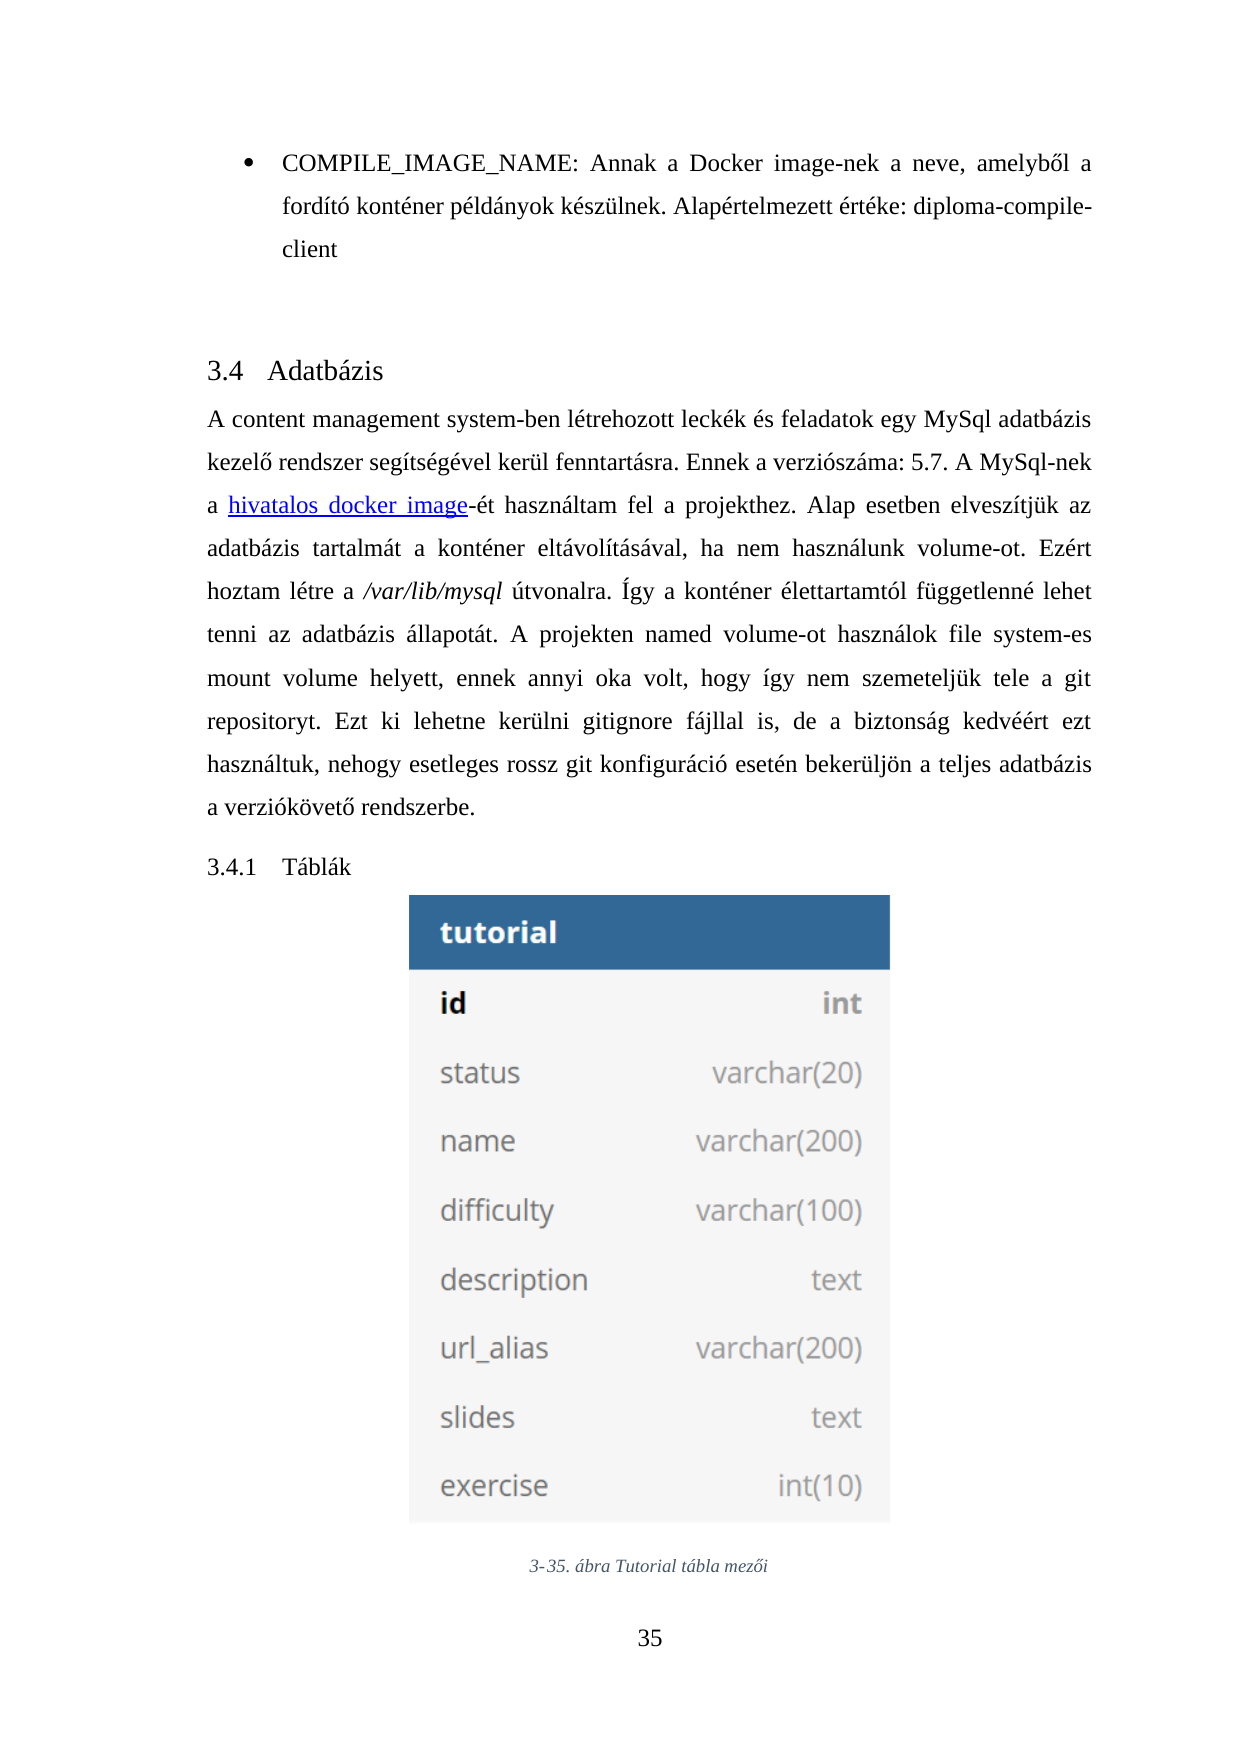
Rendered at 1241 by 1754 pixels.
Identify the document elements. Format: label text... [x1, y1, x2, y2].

text A content management system-ben létrehozott leckék és feladatok egy MySql adatbázis kezelő rendszer segítségével kerül fenntartásra. Ennek a verziószáma: 5.7. A MySql-nek a hivatalos docker image-ét használtam fel a projekthez. Alap esetben elveszítjük az adatbázis tartalmát a konténer eltávolításával, ha nem használunk volume-ot. Ezért hoztam létre a /var/lib/mysql útvonalra. Így a konténer élettartamtól függetlenné lehet tenni az adatbázis állapotát. A projekten named volume-ot használok file system-es mount volume helyett, ennek annyi oka volt, hogy így nem szemeteljük tele a git repositoryt. Ezt ki lehetne kerülni gitignore fájllal is, de a biztonság kedvéért ezt használtuk, nehogy esetleges rossz git konfiguráció esetén bekerüljön a teljes adatbázis a verziókövető rendszerbe. [207, 404, 1092, 821]
list COMPILE_IMAGE_NAME: Annak a Docker image-nek a neve, amelyből a fordító konténer példányok készülnek. Alapértelmezett értéke: diploma-compile-client [244, 148, 1092, 263]
picture [409, 895, 891, 1524]
subtitle Adatbázis [207, 353, 1092, 387]
subtitle Táblák [207, 852, 1092, 881]
